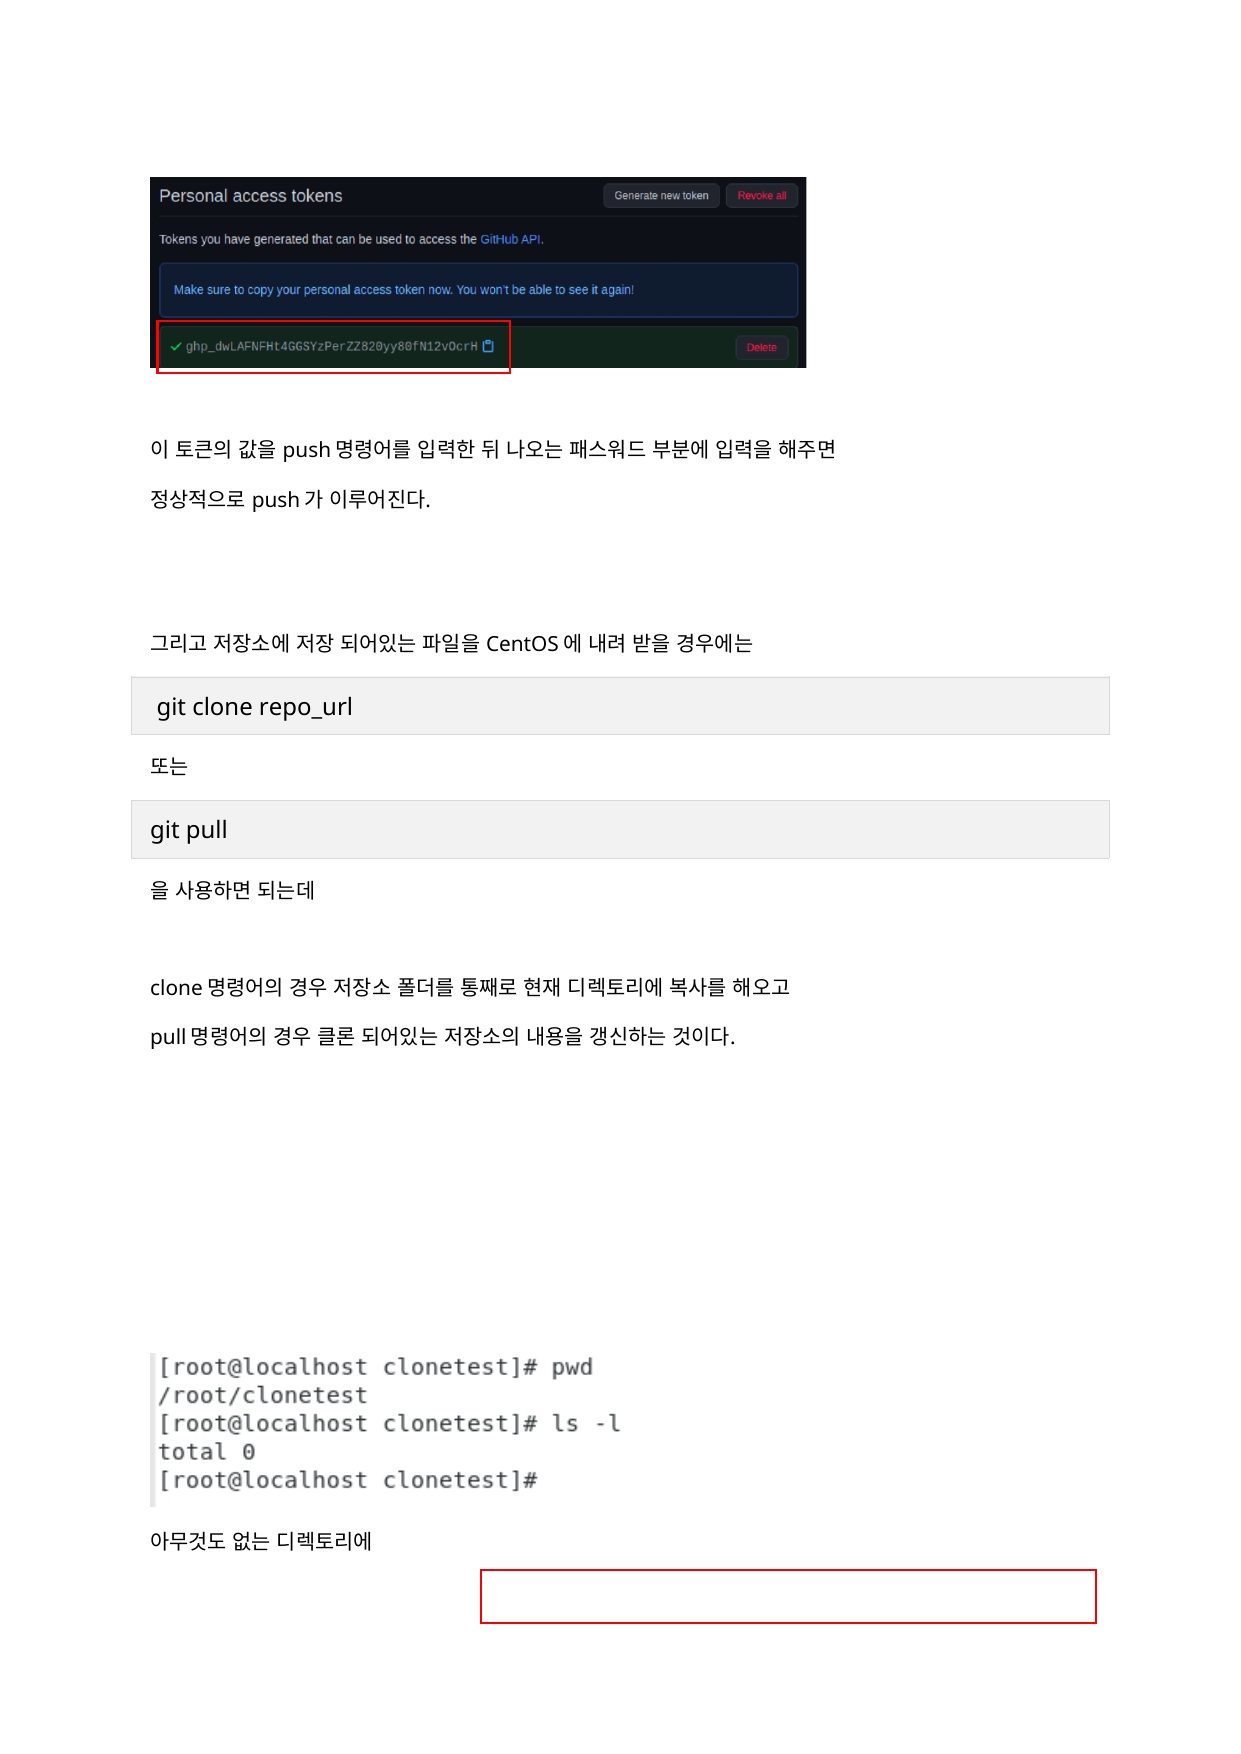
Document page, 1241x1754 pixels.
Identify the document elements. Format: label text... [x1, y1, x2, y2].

picture [159, 322, 509, 368]
picture [150, 177, 807, 368]
text git pull [132, 801, 1109, 858]
text git clone repo_url [132, 678, 1109, 734]
text 또는 [150, 751, 1090, 781]
text pull명령어의 경우 클론 되어있는 저장소의 내용을 갱신하는 것이다. [150, 1020, 1090, 1050]
text 을 사용하면 되는데 [150, 874, 1090, 904]
text 이 토큰의 값을 push명령어를 입력한 뒤 나오는 패스워드 부분에 입력을 해주면 [150, 434, 1090, 464]
text 아무것도 없는 디렉토리에 [150, 1525, 1090, 1555]
text 그리고 저장소에 저장 되어있는 파일을 CentOS에 내려 받을 경우에는 [150, 627, 1090, 657]
text 정상적으로 push가 이루어진다. [150, 483, 1090, 513]
text clone명령어의 경우 저장소 폴더를 통째로 현재 디렉토리에 복사를 해오고 [150, 971, 1090, 1001]
picture [150, 1353, 633, 1507]
